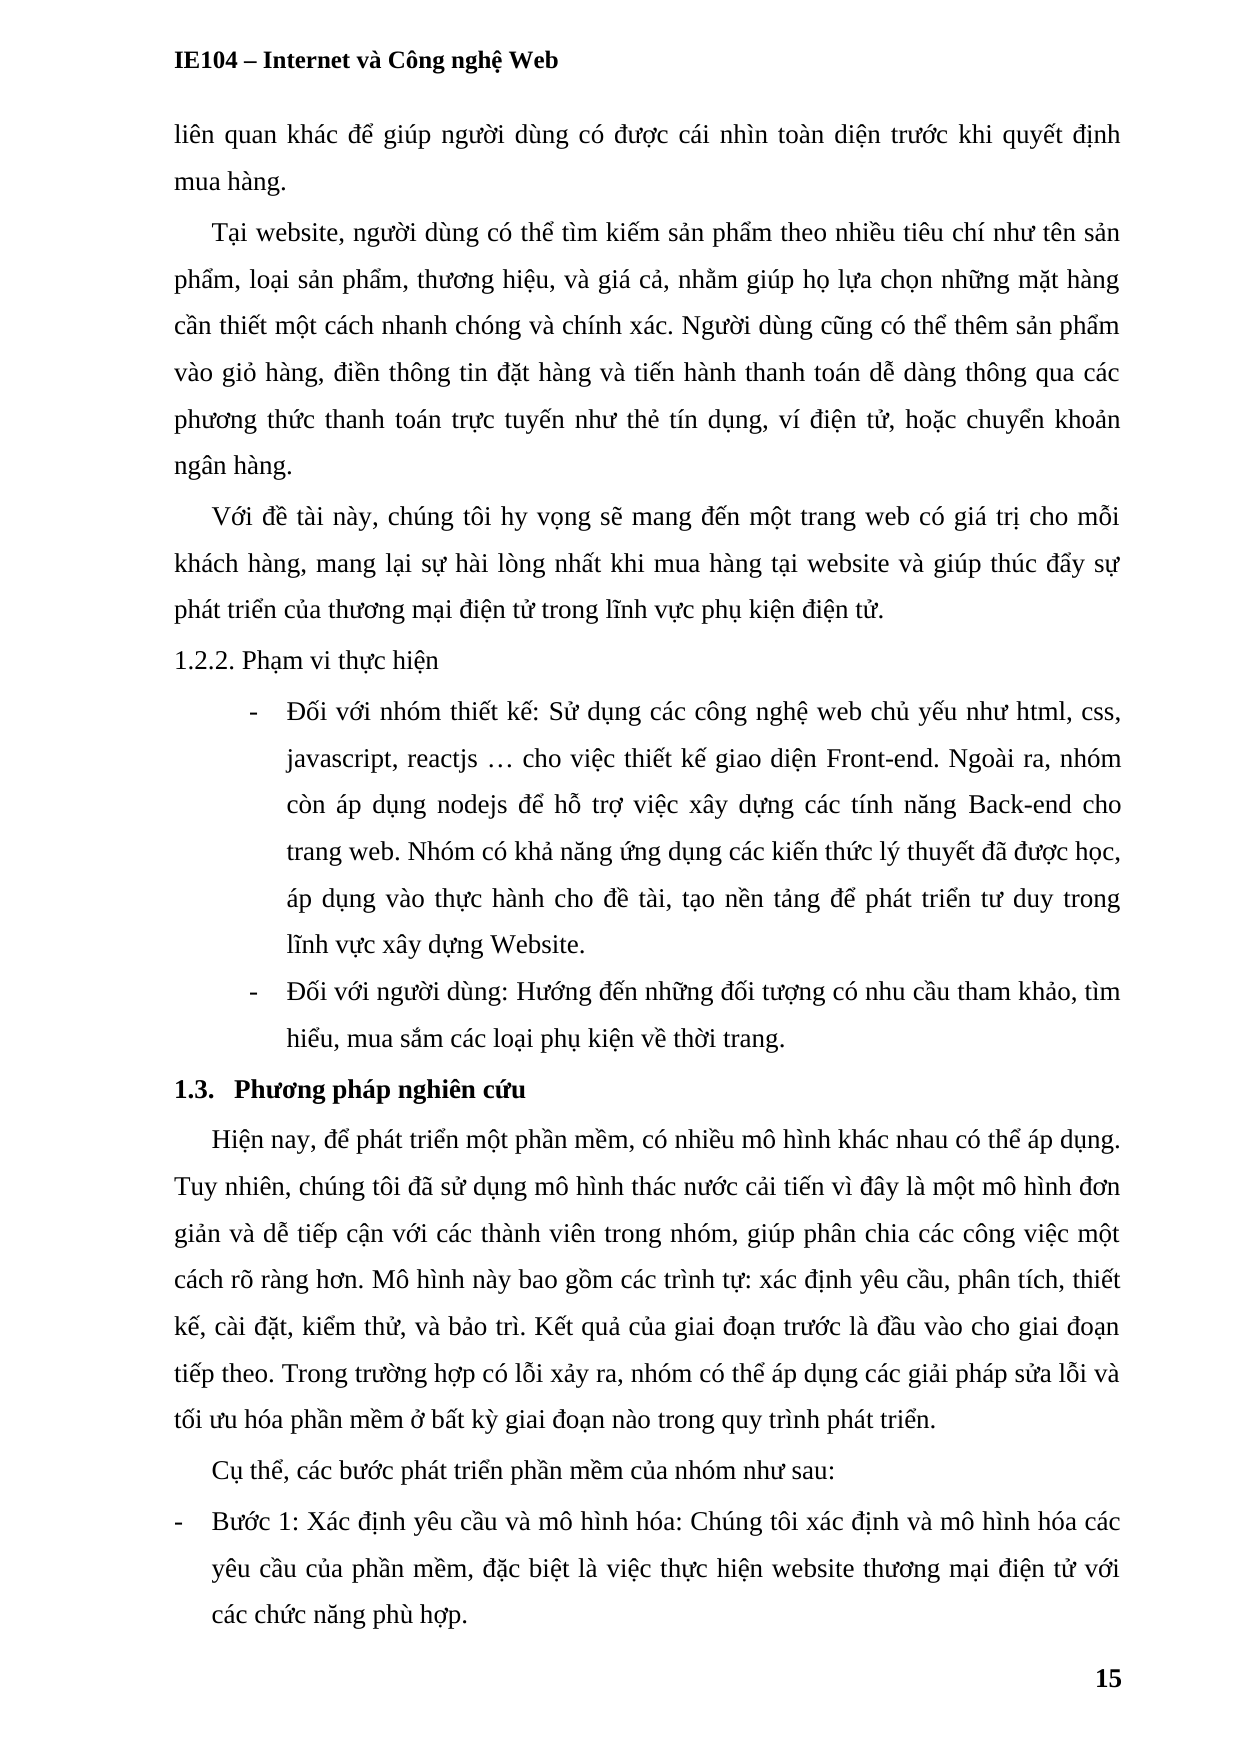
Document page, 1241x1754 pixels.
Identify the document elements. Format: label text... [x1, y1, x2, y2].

list Đối với người dùng: Hướng đến những đối tượng có nhu cầu tham khảo, tìm hiểu, mua sắm các loại phụ kiện về thời trang. [249, 975, 1122, 1053]
subtitle Phạm vi thực hiện [174, 644, 1122, 676]
text Hiện nay, để phát triển một phần mềm, có nhiều mô hình khác nhau có thể áp dụng. Tuy nhiên, chúng tôi đã sử dụng mô hình thác nước cải tiến vì đây là một mô hình đơn giản và dễ tiếp cận với các thành viên trong nhóm, giúp phân chia các công việc một cách rõ ràng hơn. Mô hình này bao gồm các trình tự: xác định yêu cầu, phân tích, thiết kế, cài đặt, kiểm thử, và bảo trì. Kết quả của giai đoạn trước là đầu vào cho giai đoạn tiếp theo. Trong trường hợp có lỗi xảy ra, nhóm có thể áp dụng các giải pháp sửa lỗi và tối ưu hóa phần mềm ở bất kỳ giai đoạn nào trong quy trình phát triển. [174, 1123, 1122, 1435]
text Tại website, người dùng có thể tìm kiếm sản phẩm theo nhiều tiêu chí như tên sản phẩm, loại sản phẩm, thương hiệu, và giá cả, nhằm giúp họ lựa chọn những mặt hàng cần thiết một cách nhanh chóng và chính xác. Người dùng cũng có thể thêm sản phẩm vào giỏ hàng, điền thông tin đặt hàng và tiến hành thanh toán dễ dàng thông qua các phương thức thanh toán trực tuyến như thẻ tín dụng, ví điện tử, hoặc chuyển khoản ngân hàng. [174, 216, 1122, 481]
text Với đề tài này, chúng tôi hy vọng sẽ mang đến một trang web có giá trị cho mỗi khách hàng, mang lại sự hài lòng nhất khi mua hàng tại website và giúp thúc đẩy sự phát triển của thương mại điện tử trong lĩnh vực phụ kiện điện tử. [174, 500, 1122, 625]
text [174, 118, 1122, 196]
list Đối với nhóm thiết kế: Sử dụng các công nghệ web chủ yếu như html, css, javascript, reactjs … cho việc thiết kế giao diện Front-end. Ngoài ra, nhóm còn áp dụng nodejs để hỗ trợ việc xây dựng các tính năng Back-end cho trang web. Nhóm có khả năng ứng dụng các kiến thức lý thuyết đã được học, áp dụng vào thực hành cho đề tài, tạo nền tảng để phát triển tư duy trong lĩnh vực xây dựng Website. [249, 695, 1122, 960]
text Cụ thể, các bước phát triển phần mềm của nhóm như sau: [174, 1454, 1122, 1486]
list Bước 1: Xác định yêu cầu và mô hình hóa: Chúng tôi xác định và mô hình hóa các yêu cầu của phần mềm, đặc biệt là việc thực hiện website thương mại điện tử với các chức năng phù hợp. [174, 1505, 1122, 1630]
subtitle Phương pháp nghiên cứu [174, 1073, 1122, 1104]
